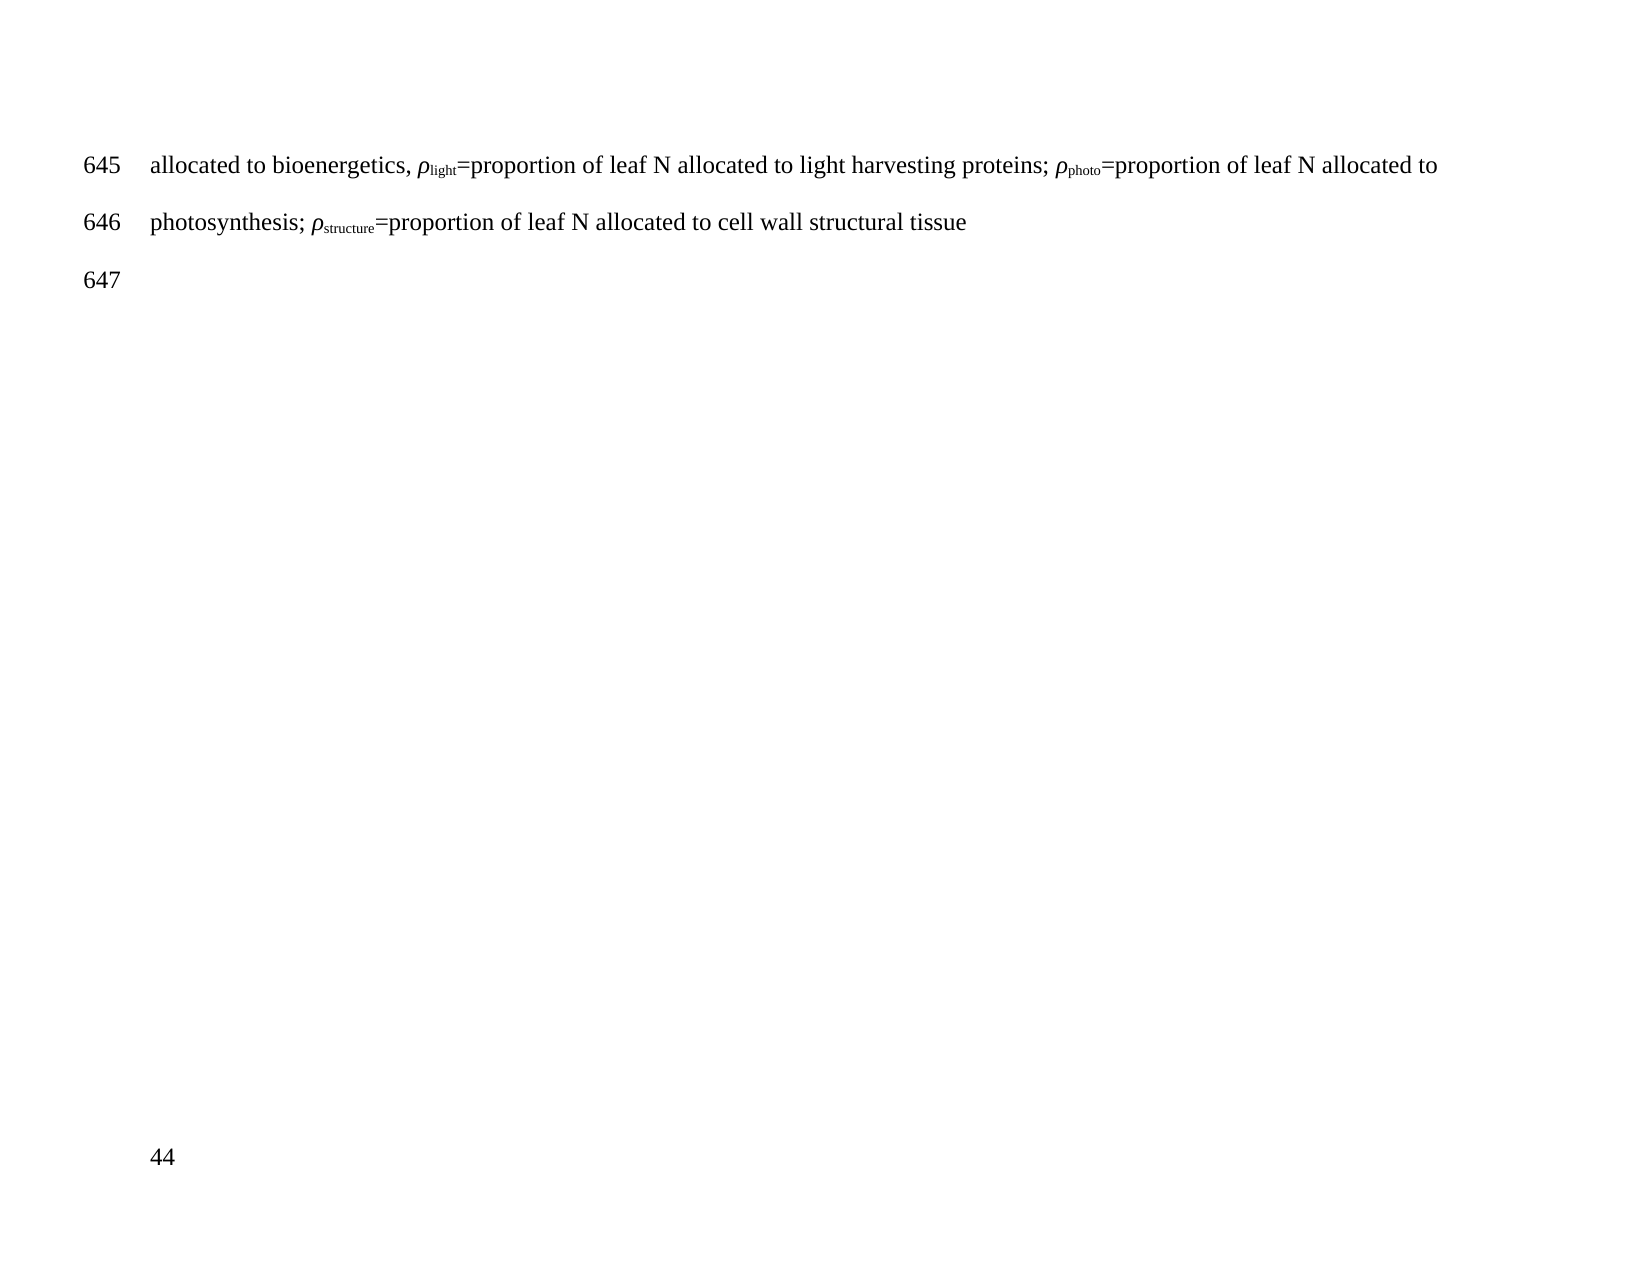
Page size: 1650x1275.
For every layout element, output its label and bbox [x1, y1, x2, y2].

text [150, 150, 1500, 236]
